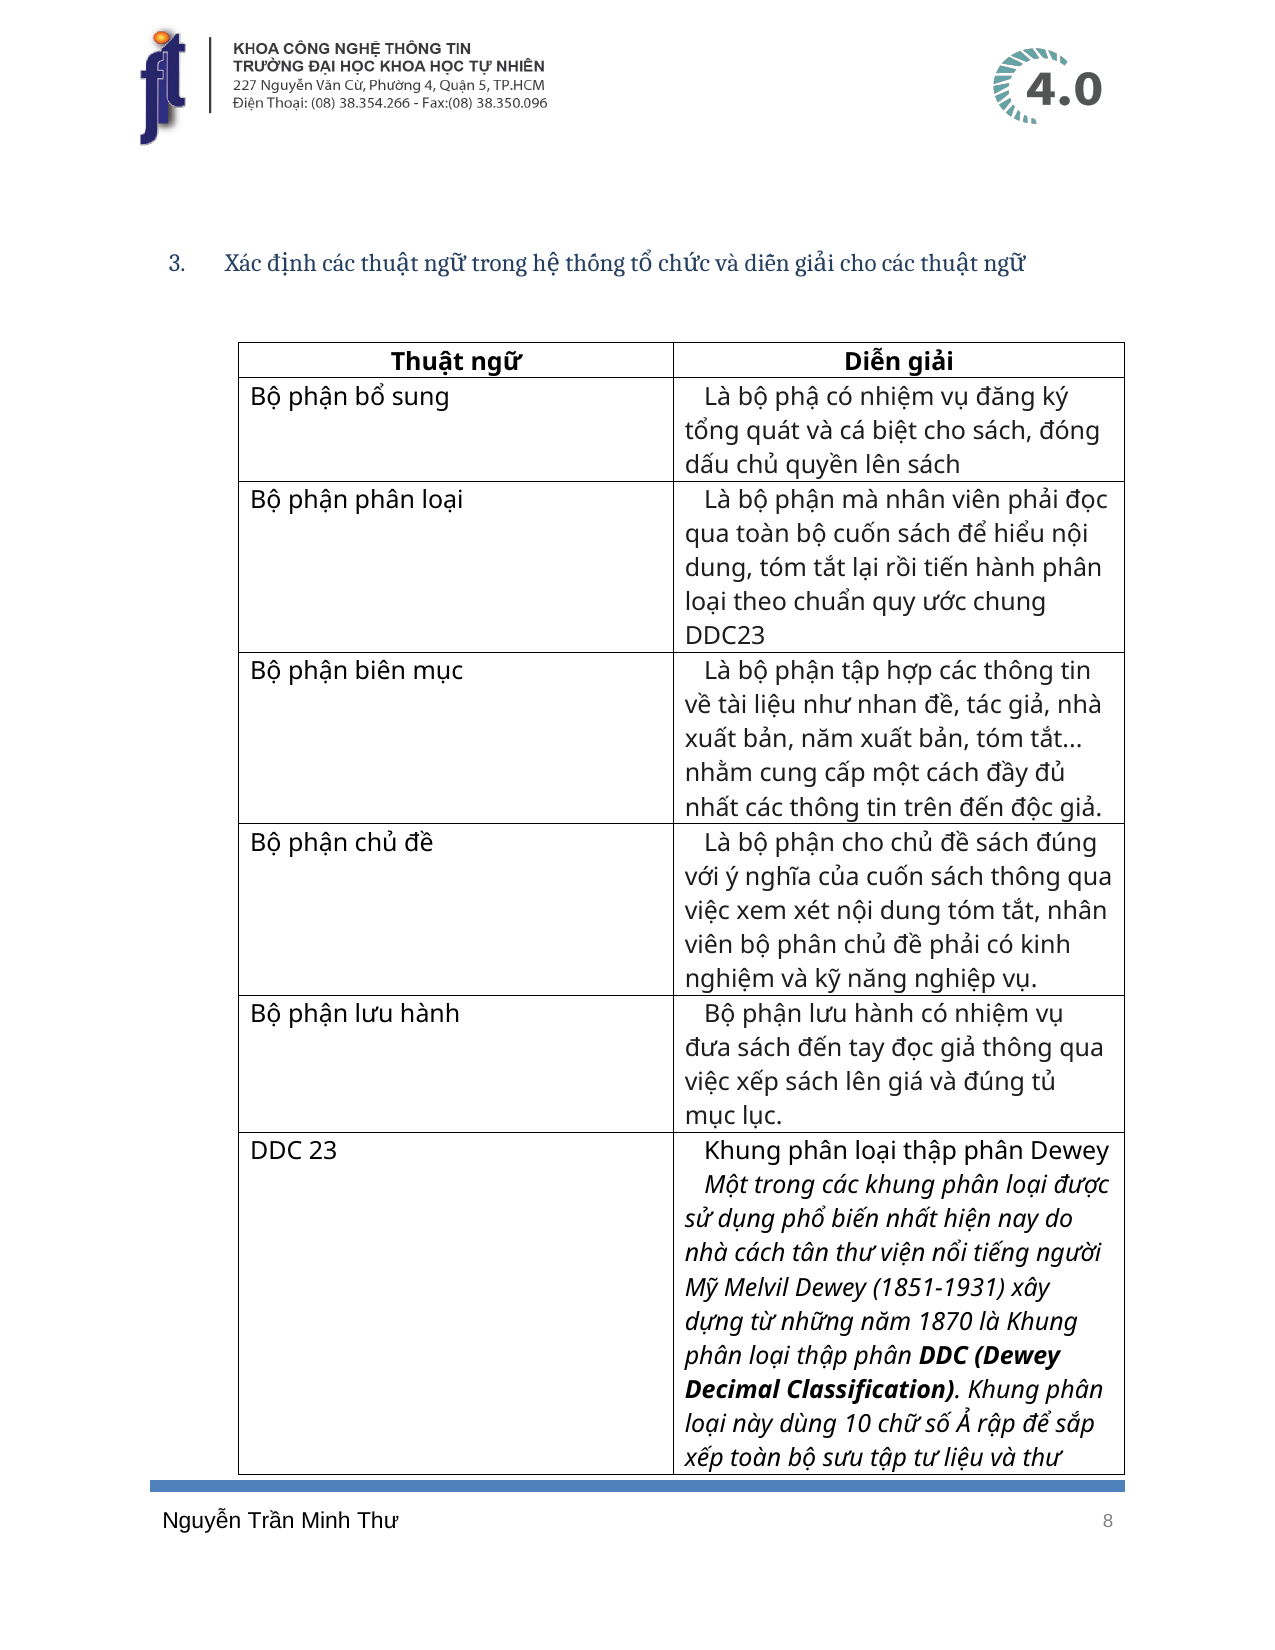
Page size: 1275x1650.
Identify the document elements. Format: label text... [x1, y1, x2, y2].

table_cell Bộ phận lưu hành [239, 996, 673, 1132]
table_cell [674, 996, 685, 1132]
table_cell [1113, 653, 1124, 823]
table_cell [674, 1133, 1124, 1473]
subtitle Xác định các thuật ngữ trong hệ thống tổ chức và diễn giải cho các thuật ngữ [150, 249, 1125, 278]
table_cell Bộ phận bổ sung [239, 378, 673, 481]
table_cell Là bộ phận cho chủ đề sách đúng với ý nghĩa của cuốn sách thông qua việc xem xét nội dung tóm tắt, nhân viên bộ phân chủ đề phải có kinh nghiệm và kỹ năng nghiệp vụ. [674, 824, 1124, 994]
picture [117, 21, 580, 167]
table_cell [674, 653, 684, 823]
table_cell Bộ phận biên mục [239, 653, 673, 823]
table_cell Là bộ phận mà nhân viên phải đọc qua toàn bộ cuốn sách để hiểu nội dung, tóm tắt lại rồi tiến hành phân loại theo chuẩn quy ước chung DDC23 [766, 482, 1124, 652]
table_header Thuật ngữ [239, 343, 673, 377]
table_cell Bộ phận lưu hành có nhiệm vụ đưa sách đến tay đọc giả thông qua việc xếp sách lên giá và đúng tủ mục lục. [782, 996, 1124, 1132]
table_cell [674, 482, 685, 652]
table_cell DDC 23 [239, 1133, 673, 1473]
table_header Diễn giải [674, 343, 1124, 377]
table_cell Bộ phận phân loại [239, 482, 673, 652]
picture [985, 41, 1108, 127]
table_cell Bộ phận chủ đề [239, 824, 673, 994]
table_cell Là bộ phậ có nhiệm vụ đăng ký tổng quát và cá biệt cho sách, đóng dấu chủ quyền lên sách [674, 378, 1124, 481]
